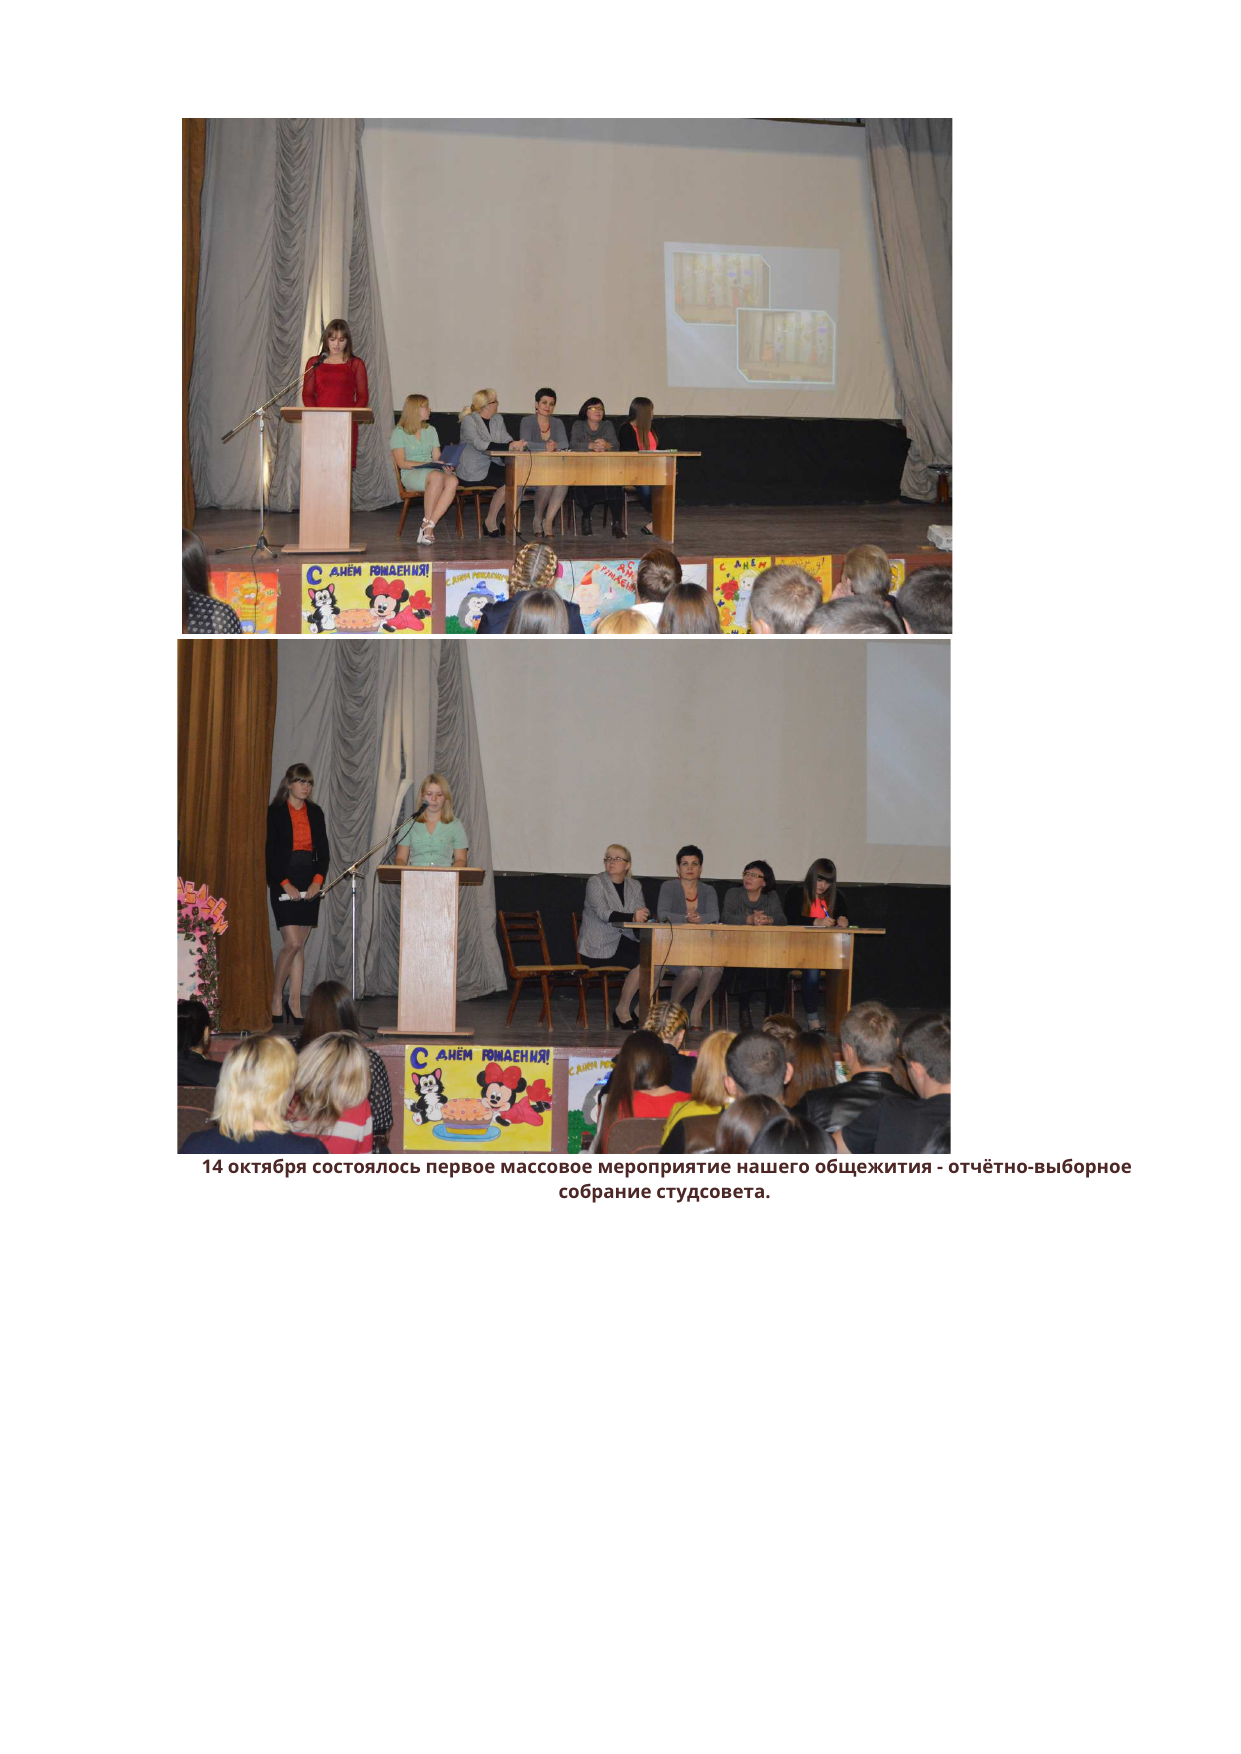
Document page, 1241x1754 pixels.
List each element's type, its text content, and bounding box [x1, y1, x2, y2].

picture [182, 118, 953, 634]
text 14 октября состоялось первое массовое мероприятие нашего общежития - отчётно-выборное собрание студсовета. [177, 1153, 1152, 1204]
picture [177, 639, 951, 1154]
